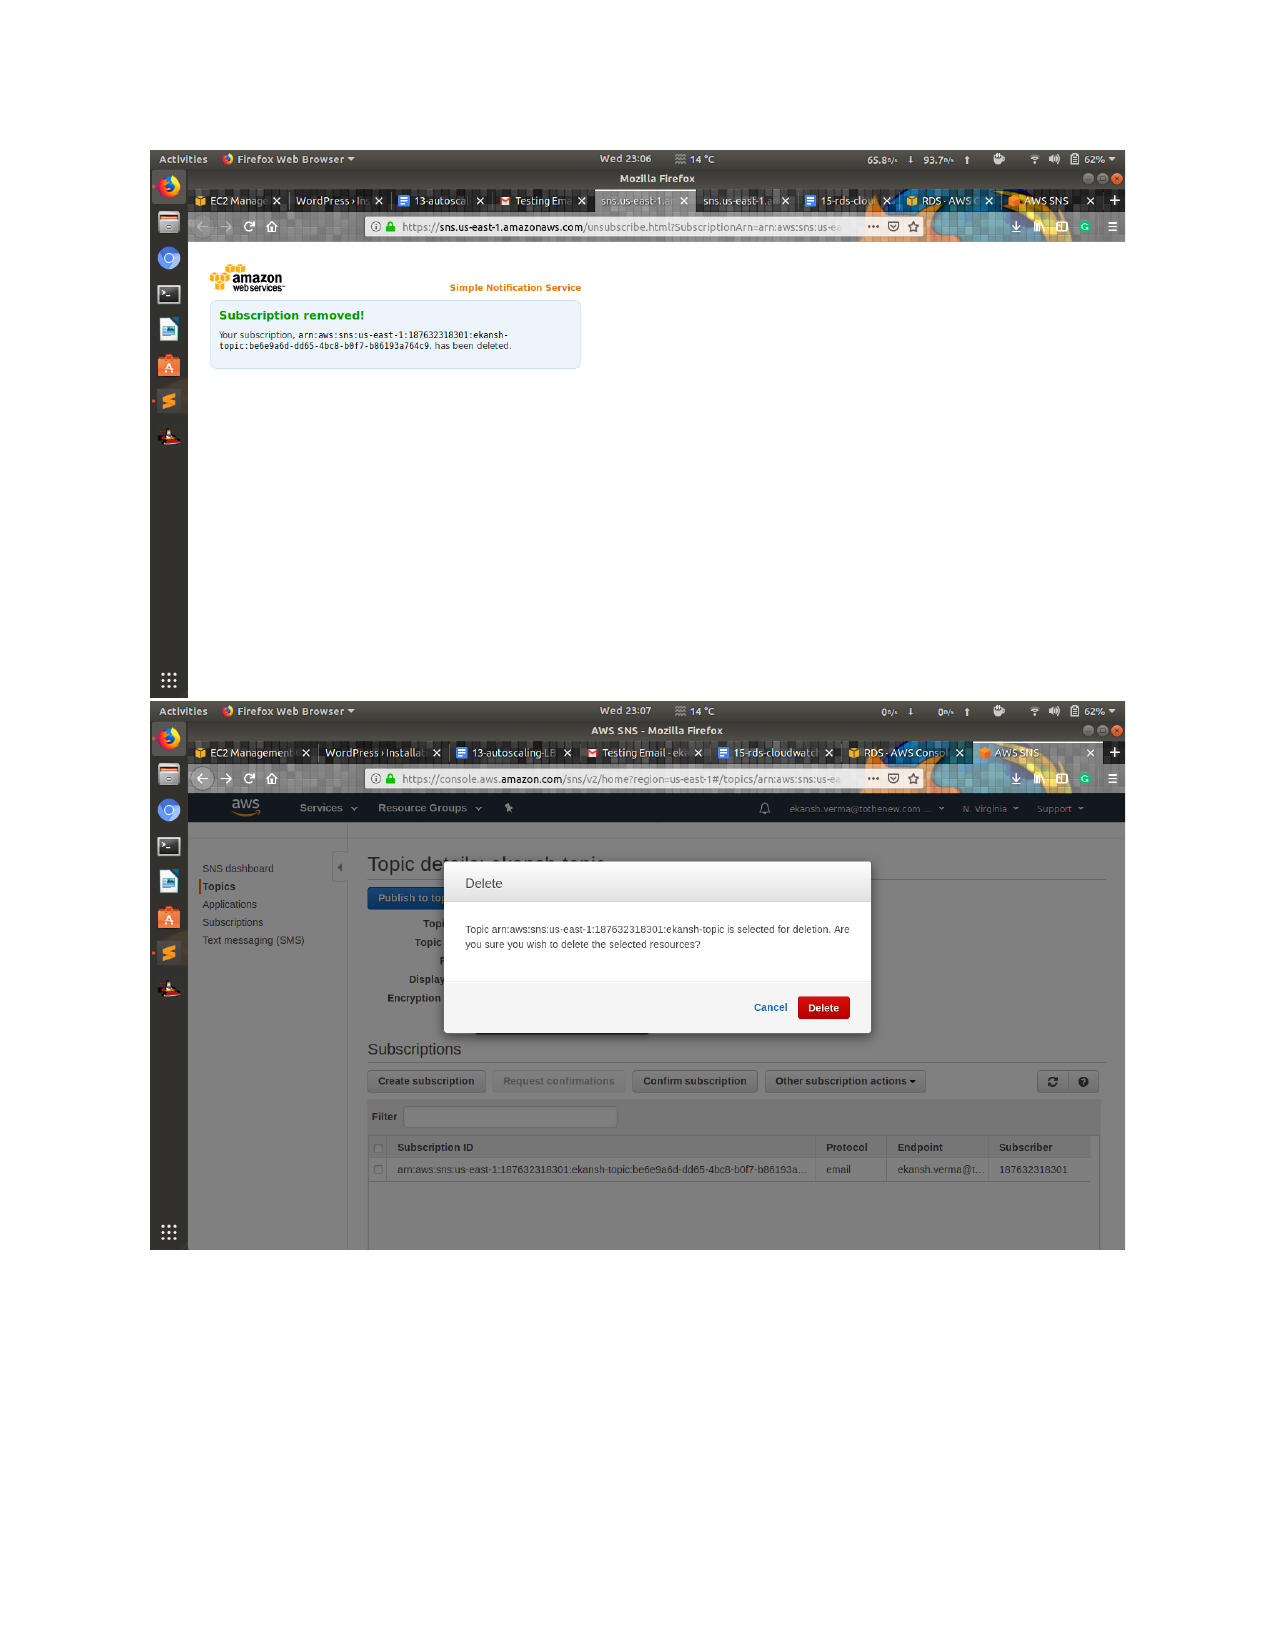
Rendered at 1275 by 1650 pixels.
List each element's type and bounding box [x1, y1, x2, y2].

picture [150, 150, 1125, 698]
picture [150, 701, 1125, 1250]
